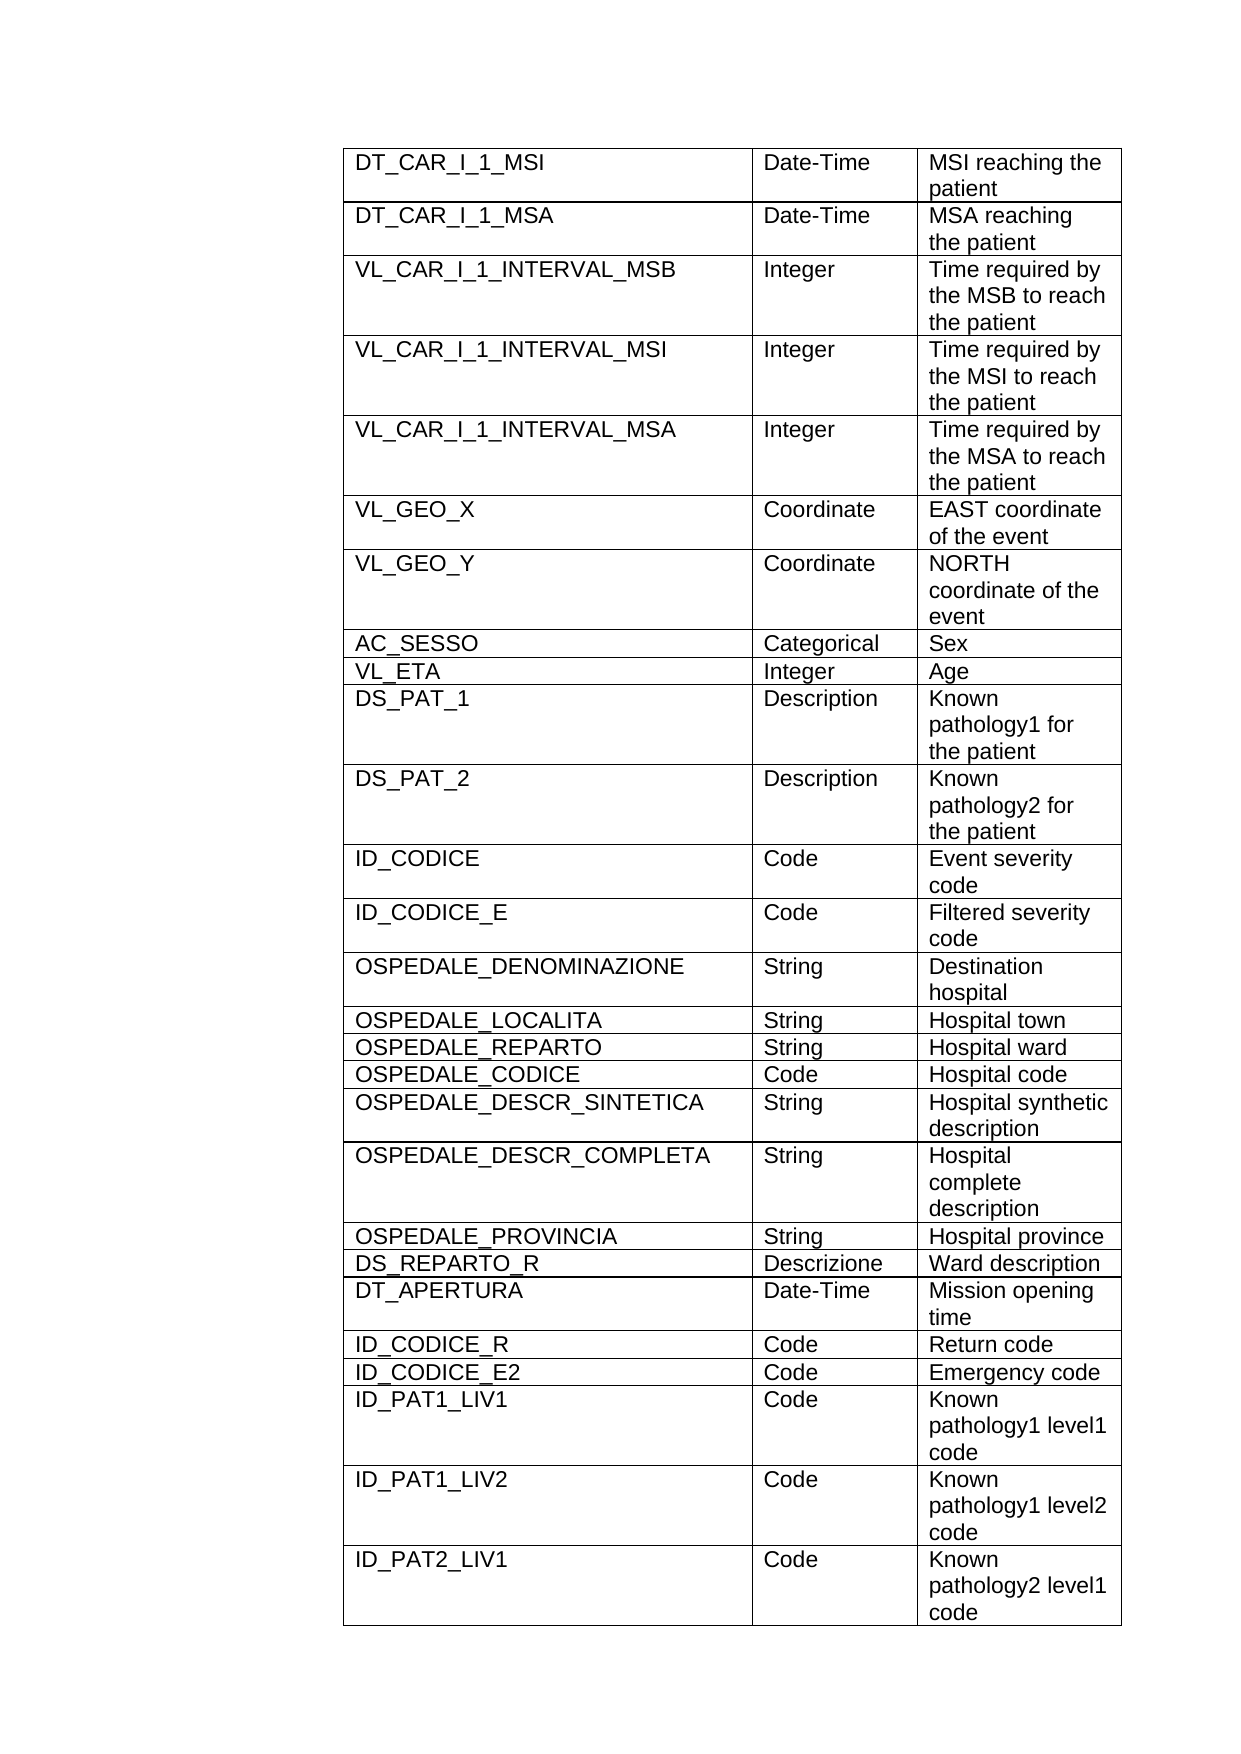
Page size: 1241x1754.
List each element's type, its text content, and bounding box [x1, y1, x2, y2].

table_cell DS_PAT_2 [344, 765, 752, 844]
table_cell Date-Time [753, 149, 917, 201]
table_cell Date-Time [753, 1278, 917, 1330]
table_cell DT_APERTURA [344, 1278, 752, 1330]
table_cell DT_CAR_I_1_MSI [344, 149, 752, 201]
table_cell VL_GEO_Y [344, 550, 752, 629]
table_cell Known pathology1 level1 code [918, 1386, 1121, 1465]
table_cell Categorical [753, 630, 917, 657]
table_cell Hospital ward [918, 1034, 1121, 1060]
table_cell Code [753, 899, 917, 952]
table_cell Return code [918, 1331, 1121, 1357]
table_cell ID_CODICE [344, 845, 752, 898]
table_cell Code [753, 1331, 917, 1357]
table_cell OSPEDALE_DENOMINAZIONE [344, 953, 752, 1006]
table_cell Code [753, 1466, 917, 1545]
table_cell Coordinate [753, 550, 917, 629]
table_cell Description [753, 765, 917, 844]
table_cell Integer [753, 336, 917, 415]
table_cell Description [753, 685, 917, 764]
table_cell Sex [918, 630, 1121, 657]
table_cell String [753, 1143, 917, 1222]
table_cell Time required by the MSI to reach the patient [918, 336, 1121, 415]
table_cell Hospital town [918, 1007, 1121, 1033]
table_cell Time required by the MSB to reach the patient [918, 256, 1121, 335]
table_cell Integer [753, 416, 917, 495]
table_cell Filtered severity code [918, 899, 1121, 952]
table_cell String [753, 1223, 917, 1249]
table_cell Hospital synthetic description [918, 1089, 1121, 1141]
table_cell Known pathology2 for the patient [918, 765, 1121, 844]
table_cell Integer [753, 658, 917, 684]
table_cell Emergency code [918, 1359, 1121, 1385]
table_cell OSPEDALE_CODICE [344, 1061, 752, 1088]
table_cell Code [753, 1061, 917, 1088]
table_cell ID_PAT1_LIV1 [344, 1386, 752, 1465]
table_cell Date-Time [753, 203, 917, 255]
table_cell Hospital code [918, 1061, 1121, 1088]
table_cell Event severity code [918, 845, 1121, 898]
table_cell Descrizione [753, 1250, 917, 1276]
table_cell Code [753, 845, 917, 898]
table_cell OSPEDALE_REPARTO [344, 1034, 752, 1060]
table_cell MSI reaching the patient [918, 149, 1121, 201]
table_cell VL_CAR_I_1_INTERVAL_MSA [344, 416, 752, 495]
table_cell VL_CAR_I_1_INTERVAL_MSB [344, 256, 752, 335]
table_cell DT_CAR_I_1_MSA [344, 203, 752, 255]
table_cell Known pathology1 level2 code [918, 1466, 1121, 1545]
table_cell String [753, 1034, 917, 1060]
table_cell DS_REPARTO_R [344, 1250, 752, 1276]
table_cell VL_ETA [344, 658, 752, 684]
table_cell MSA reaching the patient [918, 203, 1121, 255]
table_cell DS_PAT_1 [344, 685, 752, 764]
table_cell Hospital province [918, 1223, 1121, 1249]
table_cell Integer [753, 256, 917, 335]
table_cell ID_PAT2_LIV1 [344, 1546, 752, 1625]
table_cell Code [753, 1546, 917, 1625]
table_cell NORTH coordinate of the event [918, 550, 1121, 629]
table_cell Destination hospital [918, 953, 1121, 1006]
table_cell ID_CODICE_E2 [344, 1359, 752, 1385]
table_cell Known pathology1 for the patient [918, 685, 1121, 764]
table_cell ID_CODICE_R [344, 1331, 752, 1357]
table_cell ID_CODICE_E [344, 899, 752, 952]
table_cell OSPEDALE_DESCR_COMPLETA [344, 1143, 752, 1222]
table_cell EAST coordinate of the event [918, 496, 1121, 549]
table_cell ID_PAT1_LIV2 [344, 1466, 752, 1545]
table_cell OSPEDALE_PROVINCIA [344, 1223, 752, 1249]
table_cell Code [753, 1359, 917, 1385]
table_cell VL_GEO_X [344, 496, 752, 549]
table_cell AC_SESSO [344, 630, 752, 657]
table_cell Mission opening time [918, 1278, 1121, 1330]
table_cell OSPEDALE_DESCR_SINTETICA [344, 1089, 752, 1141]
table_cell Hospital complete description [918, 1143, 1121, 1222]
table_cell String [753, 953, 917, 1006]
table_cell Known pathology2 level1 code [918, 1546, 1121, 1625]
table_cell Coordinate [753, 496, 917, 549]
table_cell Time required by the MSA to reach the patient [918, 416, 1121, 495]
table_cell Age [918, 658, 1121, 684]
table_cell VL_CAR_I_1_INTERVAL_MSI [344, 336, 752, 415]
table_cell Ward description [918, 1250, 1121, 1276]
table_cell String [753, 1089, 917, 1141]
table_cell Code [753, 1386, 917, 1465]
table_cell OSPEDALE_LOCALITA [344, 1007, 752, 1033]
table_cell String [753, 1007, 917, 1033]
